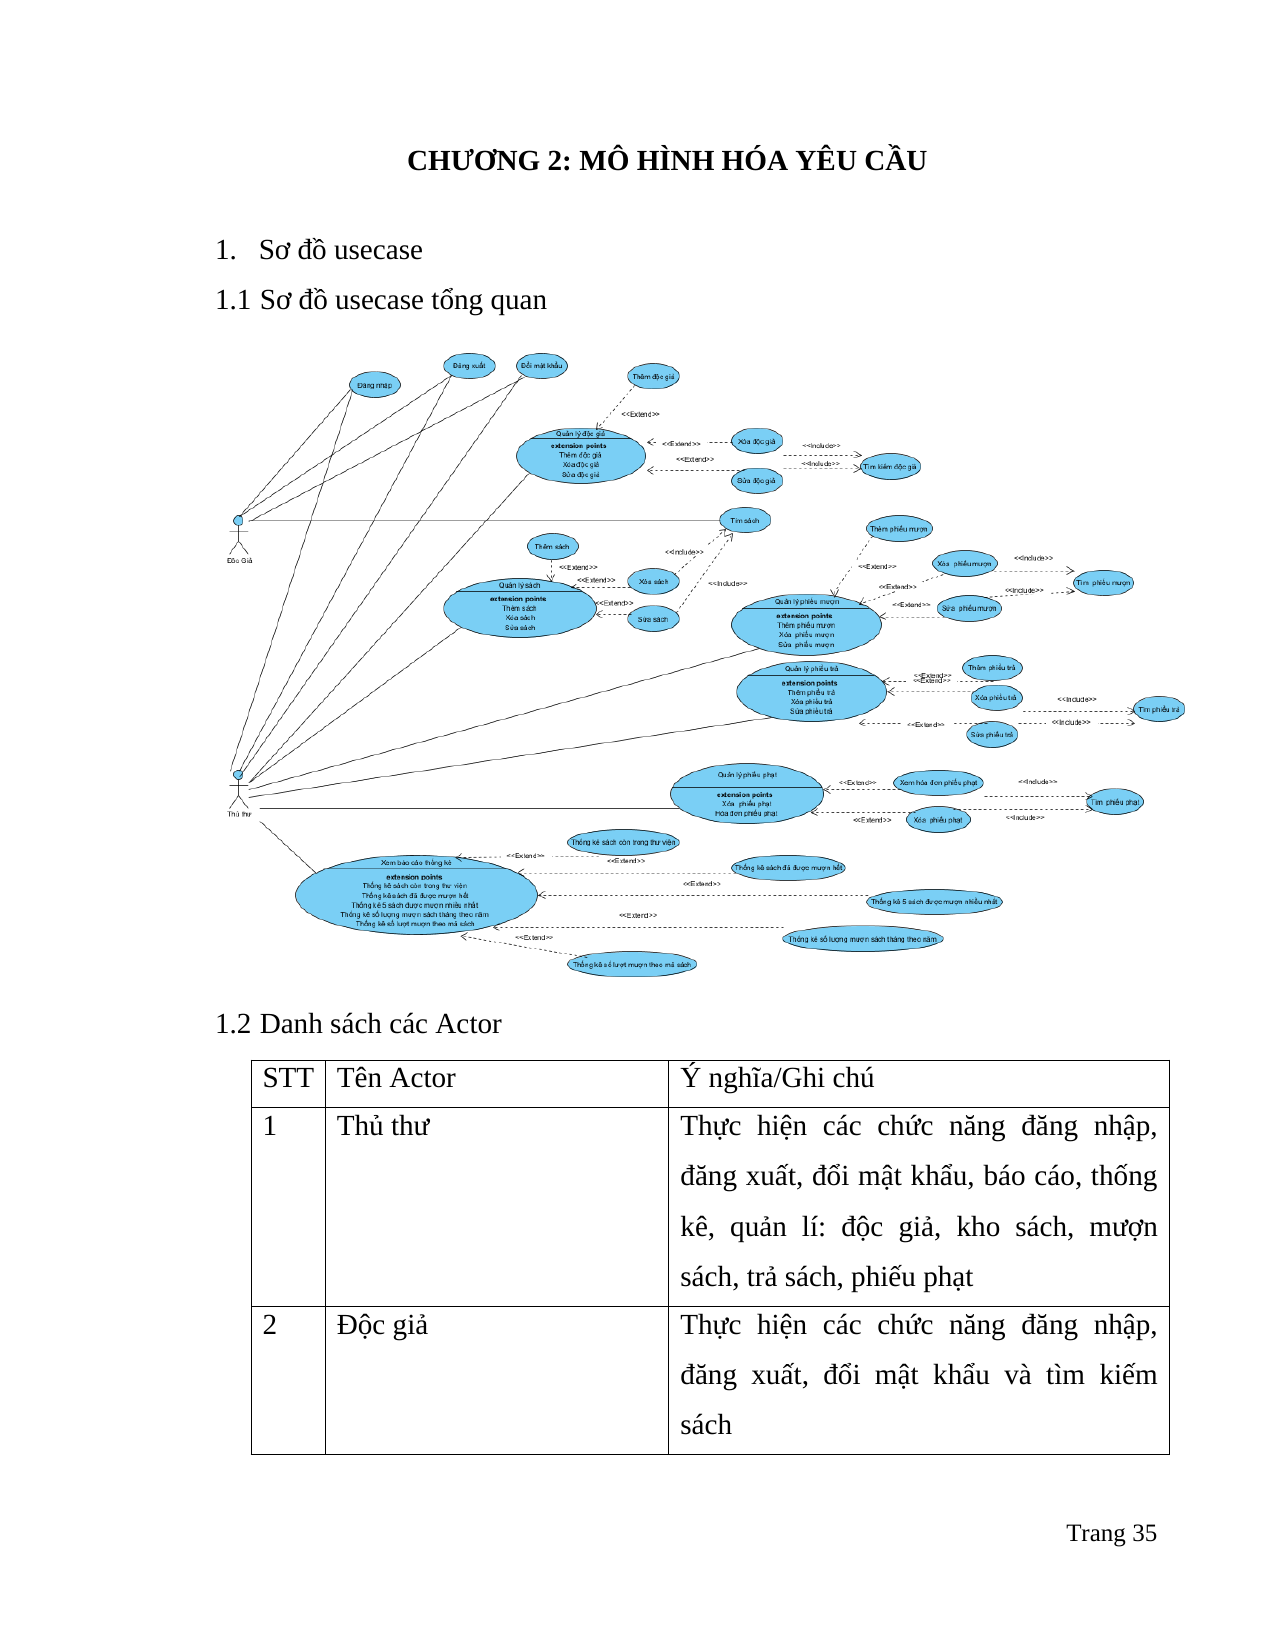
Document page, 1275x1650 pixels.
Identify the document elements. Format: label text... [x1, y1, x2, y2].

table_header STT [252, 1061, 325, 1107]
table_cell Độc giả [326, 1307, 668, 1454]
table_cell Thực hiện các chức năng đăng nhập, đăng xuất, đổi mật khẩu và tìm kiếm sách [669, 1307, 1169, 1454]
table_cell Thủ thư [326, 1108, 668, 1306]
list Danh sách các Actor [215, 1007, 1157, 1040]
table_header Tên Actor [326, 1061, 668, 1107]
table_cell Thực hiện các chức năng đăng nhập, đăng xuất, đổi mật khẩu, báo cáo, thống kê, quản lí: độc giả, kho sách, mượn sách, trả sách, phiếu phạt [669, 1108, 1169, 1306]
subtitle CHƯƠNG 2: MÔ HÌNH HÓA YÊU CẦU [177, 143, 1157, 177]
table_cell 1 [252, 1108, 325, 1306]
table_cell 2 [252, 1307, 325, 1454]
table_header Ý nghĩa/Ghi chú [669, 1061, 1169, 1107]
picture [214, 349, 1190, 988]
list Sơ đồ usecase tổng quan [215, 282, 1157, 316]
list Sơ đồ usecase [215, 232, 1157, 266]
